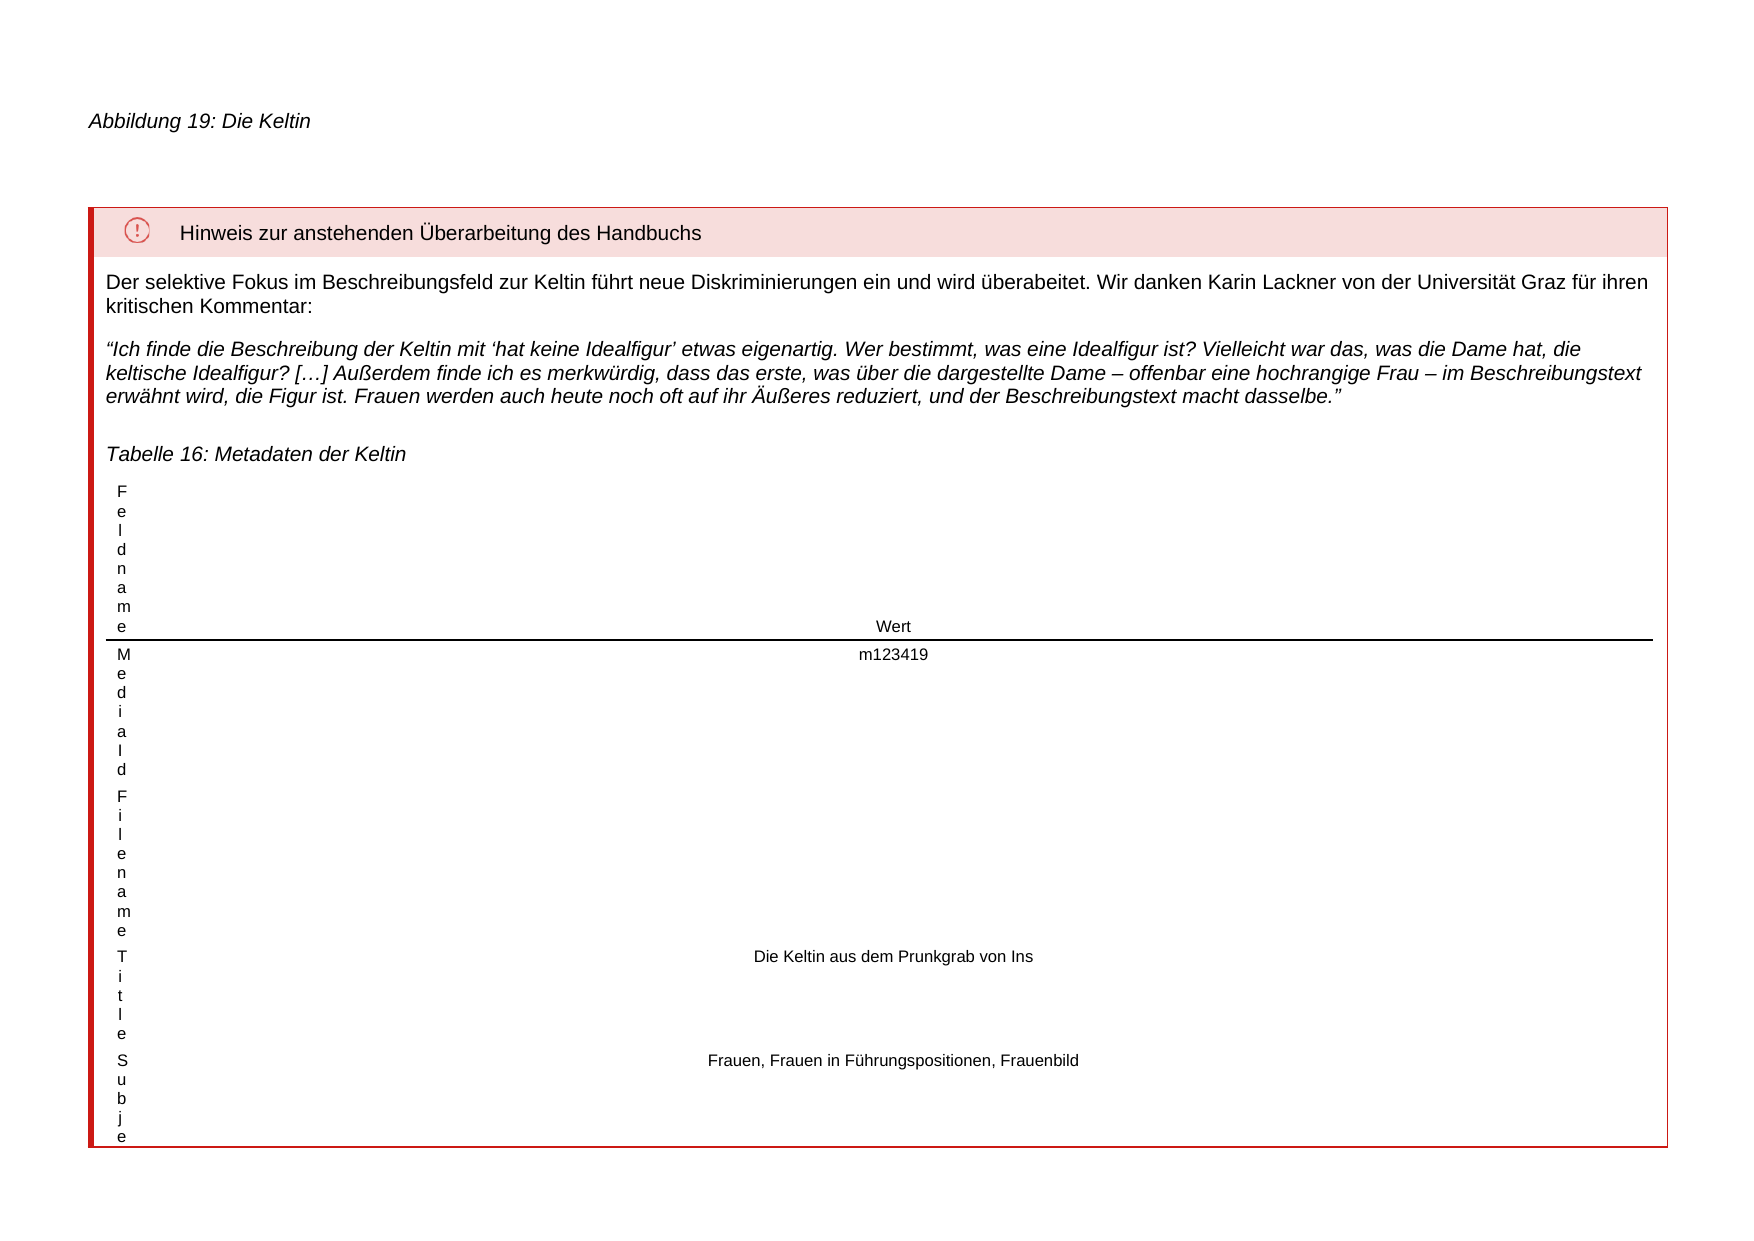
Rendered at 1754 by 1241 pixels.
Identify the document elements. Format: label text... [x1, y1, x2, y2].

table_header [94, 421, 1667, 1146]
table_cell Der selektive Fokus im Beschreibungsfeld zur Keltin führt neue Diskriminierungen ein und wird überabeitet. Wir danken Karin Lackner von der Universität Graz für ihren kritischen Kommentar: “Ich finde die Beschreibung der Keltin mit ‘hat keine Idealfigur’ etwas eigenartig. Wer bestimmt, was eine Idealfigur ist? Vielleicht war das, was die Dame hat, die keltische Idealfigur? […] Außerdem finde ich es merkwürdig, dass das erste, was über die dargestellte Dame – offenbar eine hochrangige Frau – im Beschreibungstext erwähnt wird, die Figur ist. Frauen werden auch heute noch oft auf ihr Äußeres reduziert, und der Beschreibungstext macht dasselbe.” [94, 257, 1667, 421]
picture [124, 217, 150, 243]
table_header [77, 89, 1654, 146]
table_header Hinweis zur anstehenden Überarbeitung des Handbuchs [94, 208, 1667, 257]
